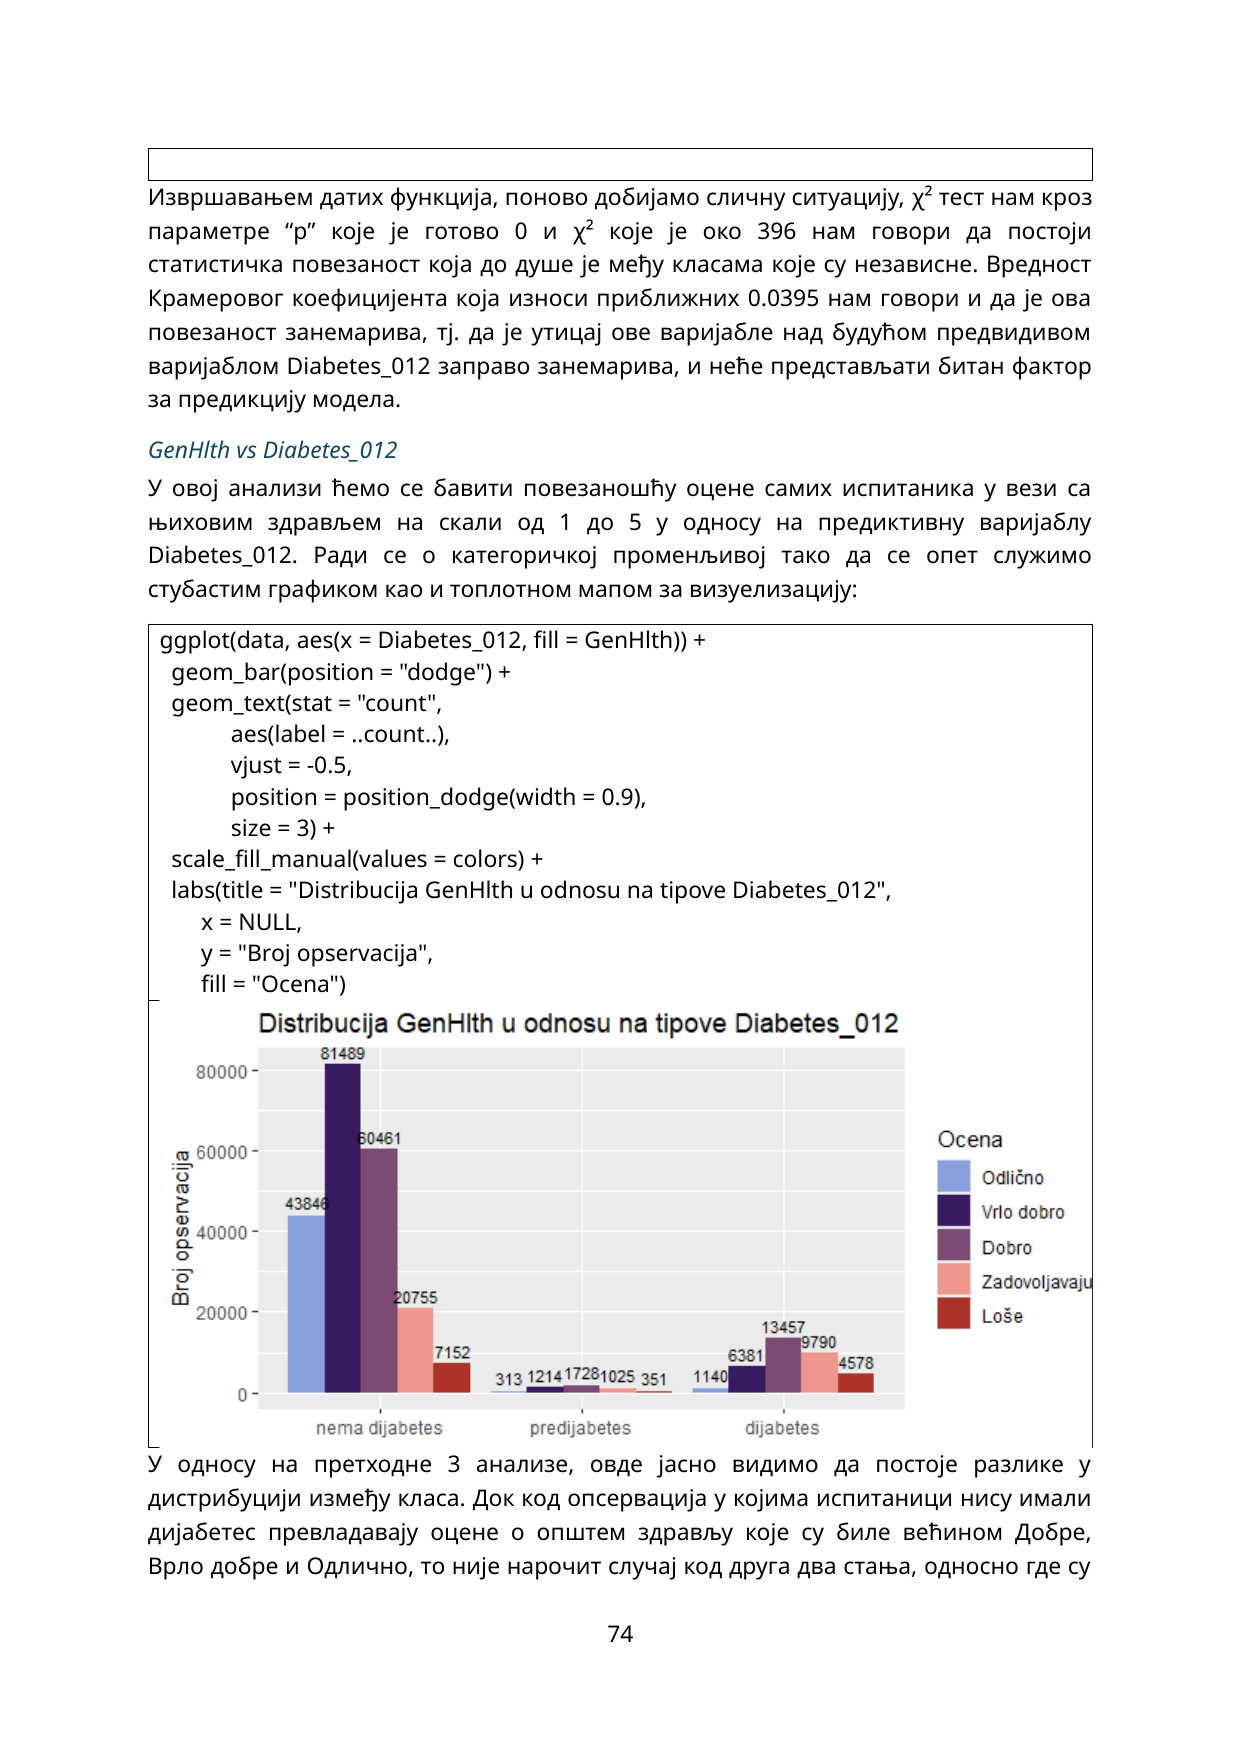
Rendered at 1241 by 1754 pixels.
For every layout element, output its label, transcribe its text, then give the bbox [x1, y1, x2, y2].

picture [159, 1000, 1093, 1448]
table_header ggplot(data, aes(x = Diabetes_012, fill = GenHlth)) + geom_bar(position = "dodge") + geom_text(stat = "count", aes(label = ..count..), vjust = -0.5, position = position_dodge(width = 0.9), size = 3) + scale_fill_manual(values = colors) + labs(title = "Distribucija GenHlth u odnosu na tipove Diabetes_012", x = NULL, y = "Broj opservacija", fill = "Ocena") [149, 625, 1092, 999]
subtitle GenHlth vs Diabetes_012 [148, 434, 1093, 465]
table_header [149, 149, 1092, 180]
table_cell [149, 1001, 159, 1447]
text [148, 1448, 1093, 1581]
text Извршавањем датих функција, поново добијамо сличну ситуацију, χ² тест нам кроз параметре “p” које је готово 0 и χ² које је око 396 нам говори да постоји статистичка повезаност која до душе је међу класама које су независне. Вредност Крамеровог коефицијента која износи приближних 0.0395 нам говори и да је ова повезаност занемарива, тј. да је утицај ове варијабле над будућом предвидивом варијаблом Diabetes_012 заправо занемарива, и неће представљати битан фактор за предикцију модела. [148, 181, 1093, 415]
text У овој анализи ћемо се бавити повезаношћу оцене самих испитаника у вези са њиховим здрављем на скали од 1 до 5 у односу на предиктивну варијаблу Diabetes_012. Ради се о категоричкој променљивој тако да се опет служимо стубастим графиком као и топлотном мапом за визуелизацију: [148, 472, 1093, 604]
